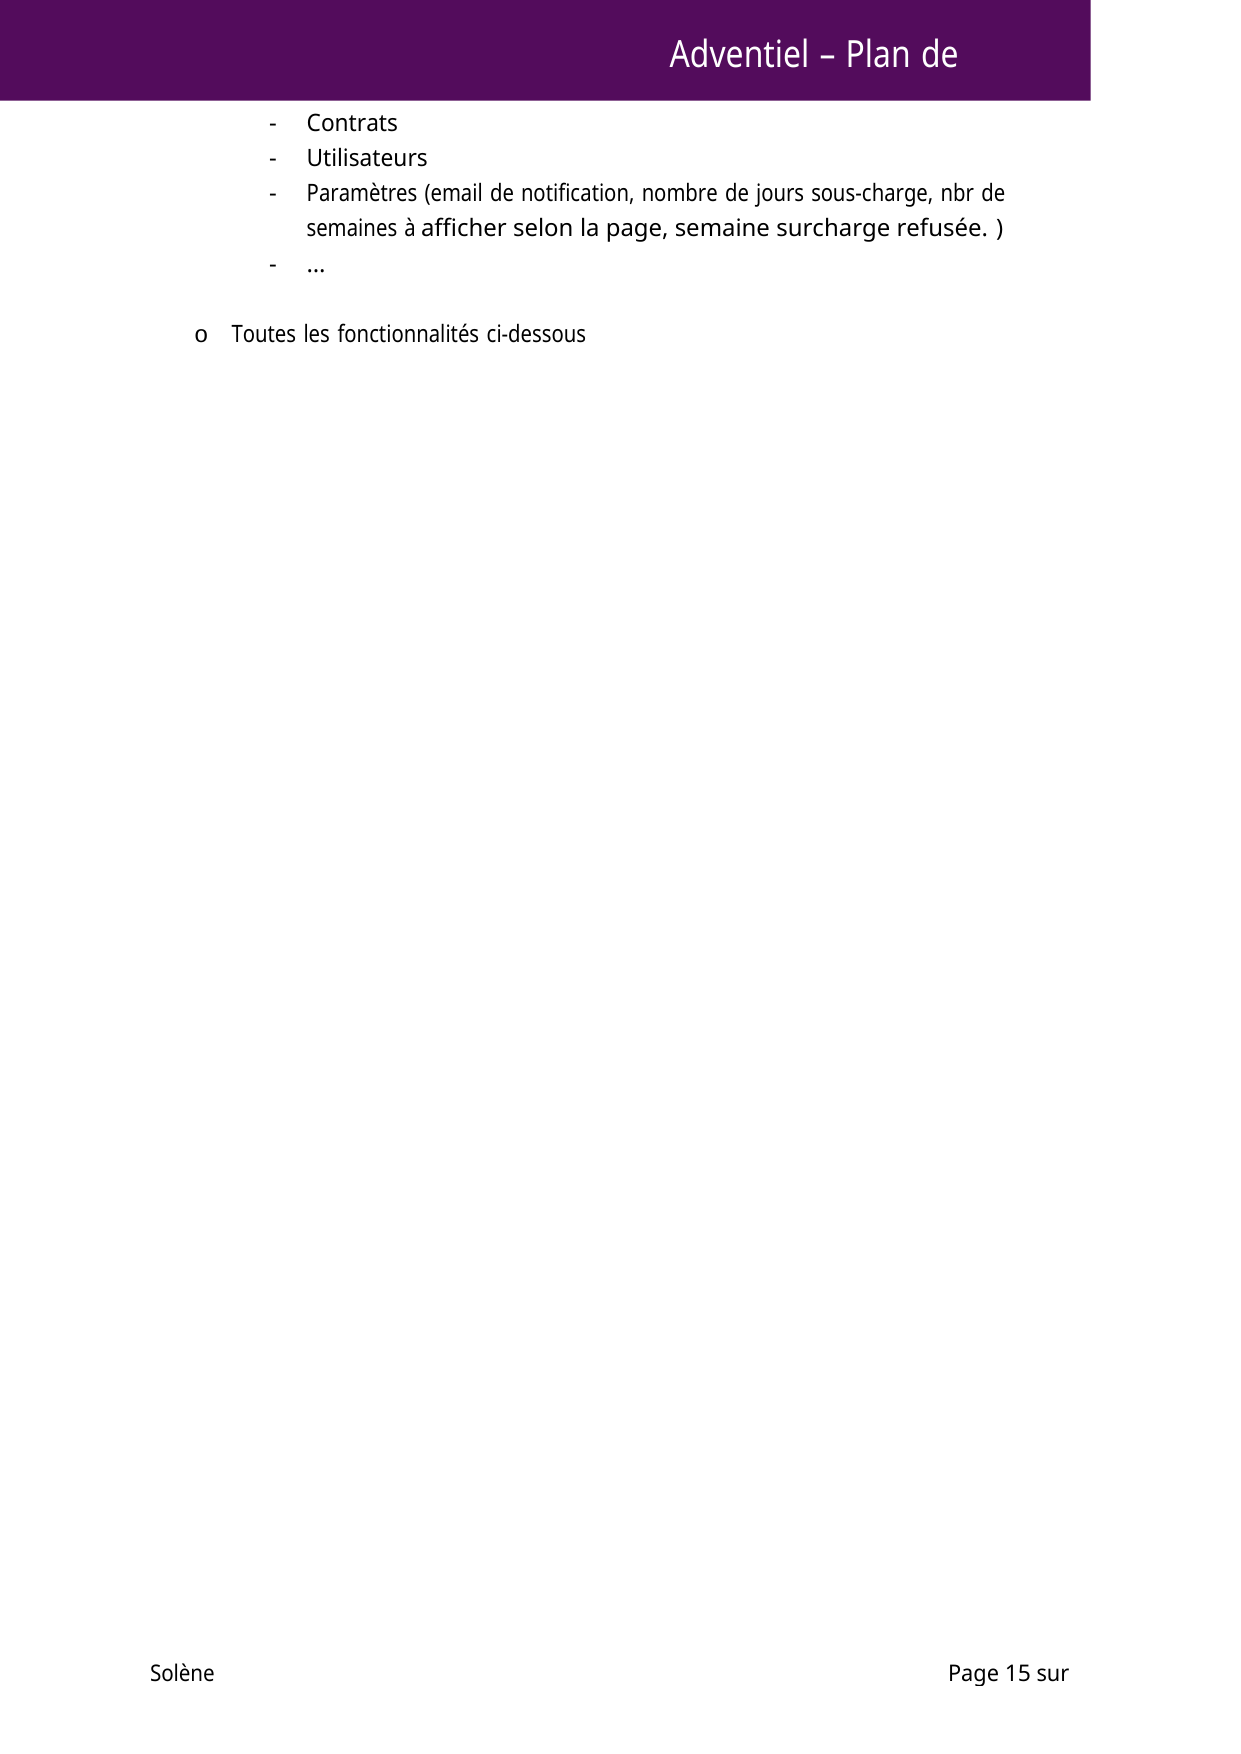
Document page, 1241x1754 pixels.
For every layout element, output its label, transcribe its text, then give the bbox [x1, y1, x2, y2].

list Paramètres (email de notification, nombre de jours sous-charge, nbr de semaines à afficher selon la page, semaine surcharge refusée. ) [269, 176, 1085, 244]
list Utilisateurs [269, 141, 1240, 174]
text - … [269, 247, 1240, 279]
list Toutes les fonctionnalités ci-dessous [194, 317, 1240, 350]
list Contrats [269, 106, 1240, 139]
